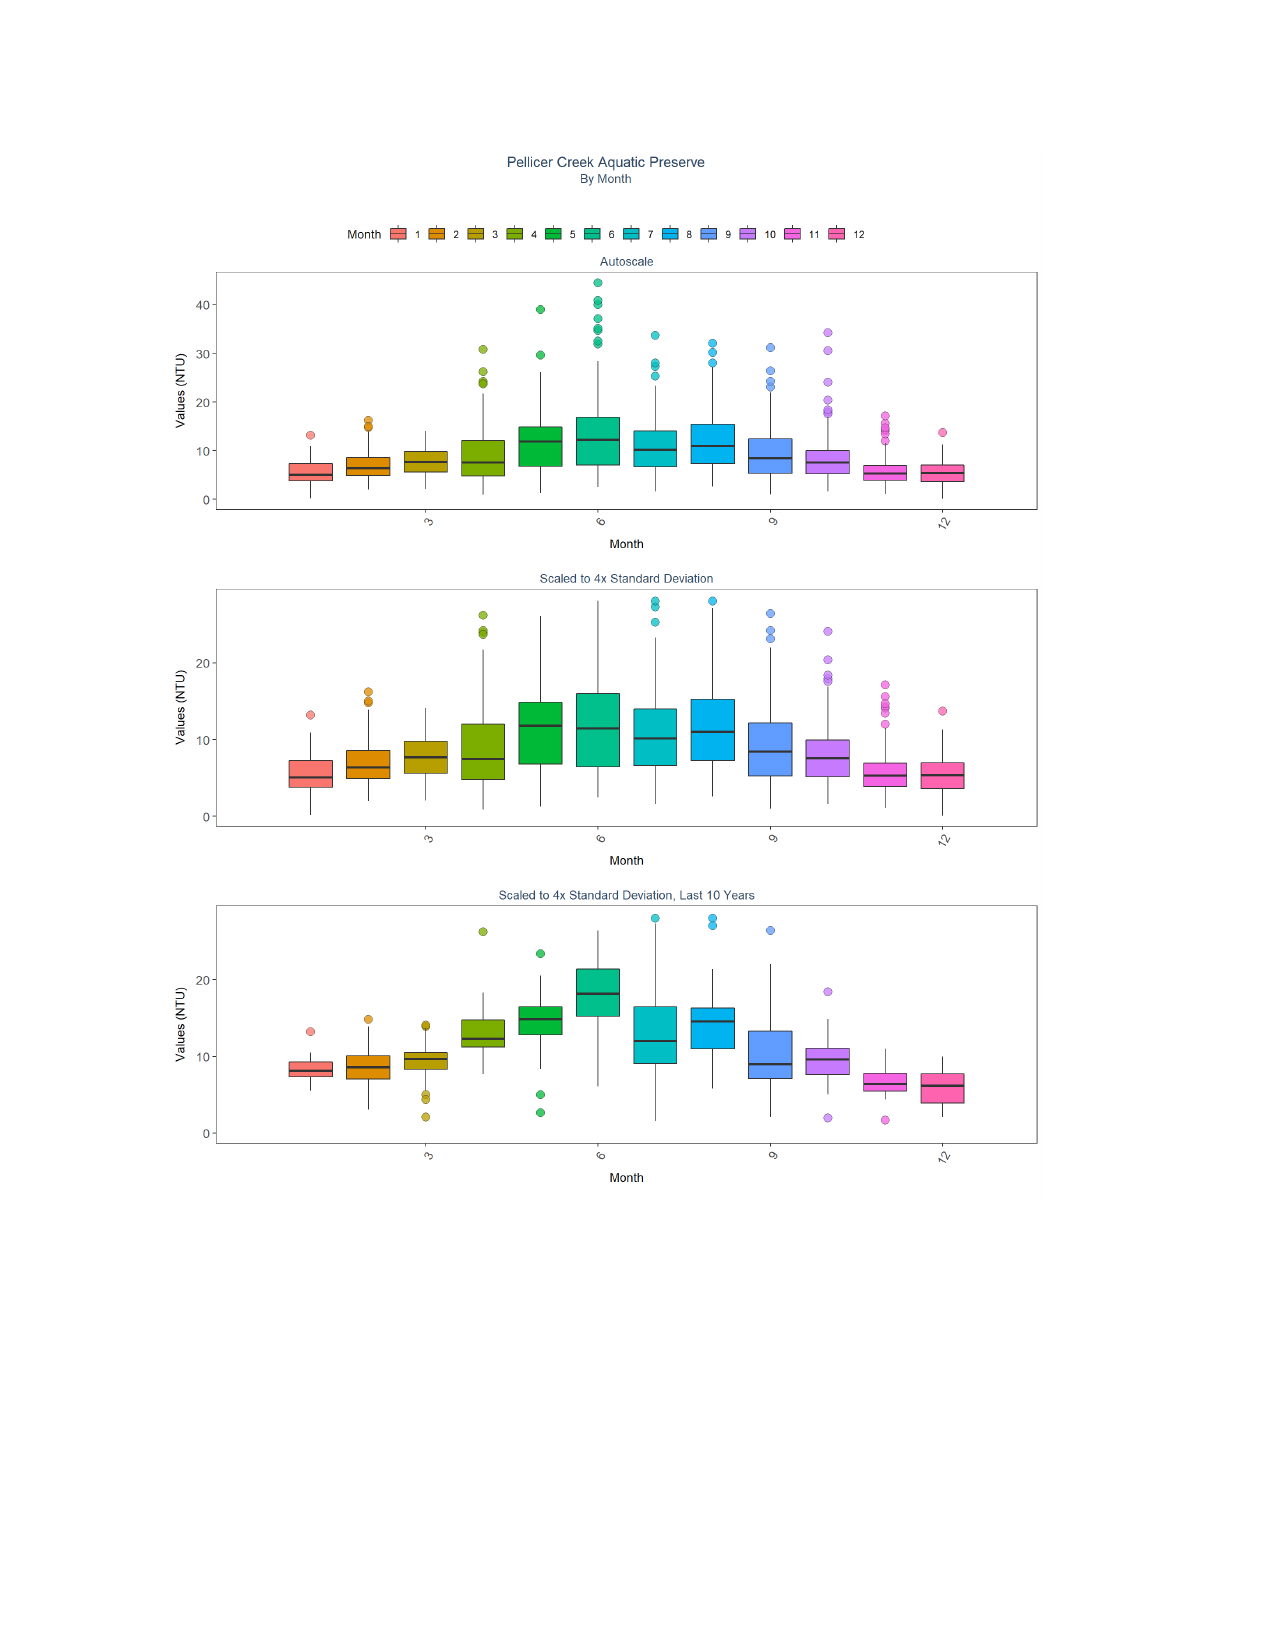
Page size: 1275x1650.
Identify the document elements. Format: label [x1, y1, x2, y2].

picture [168, 150, 1044, 1200]
